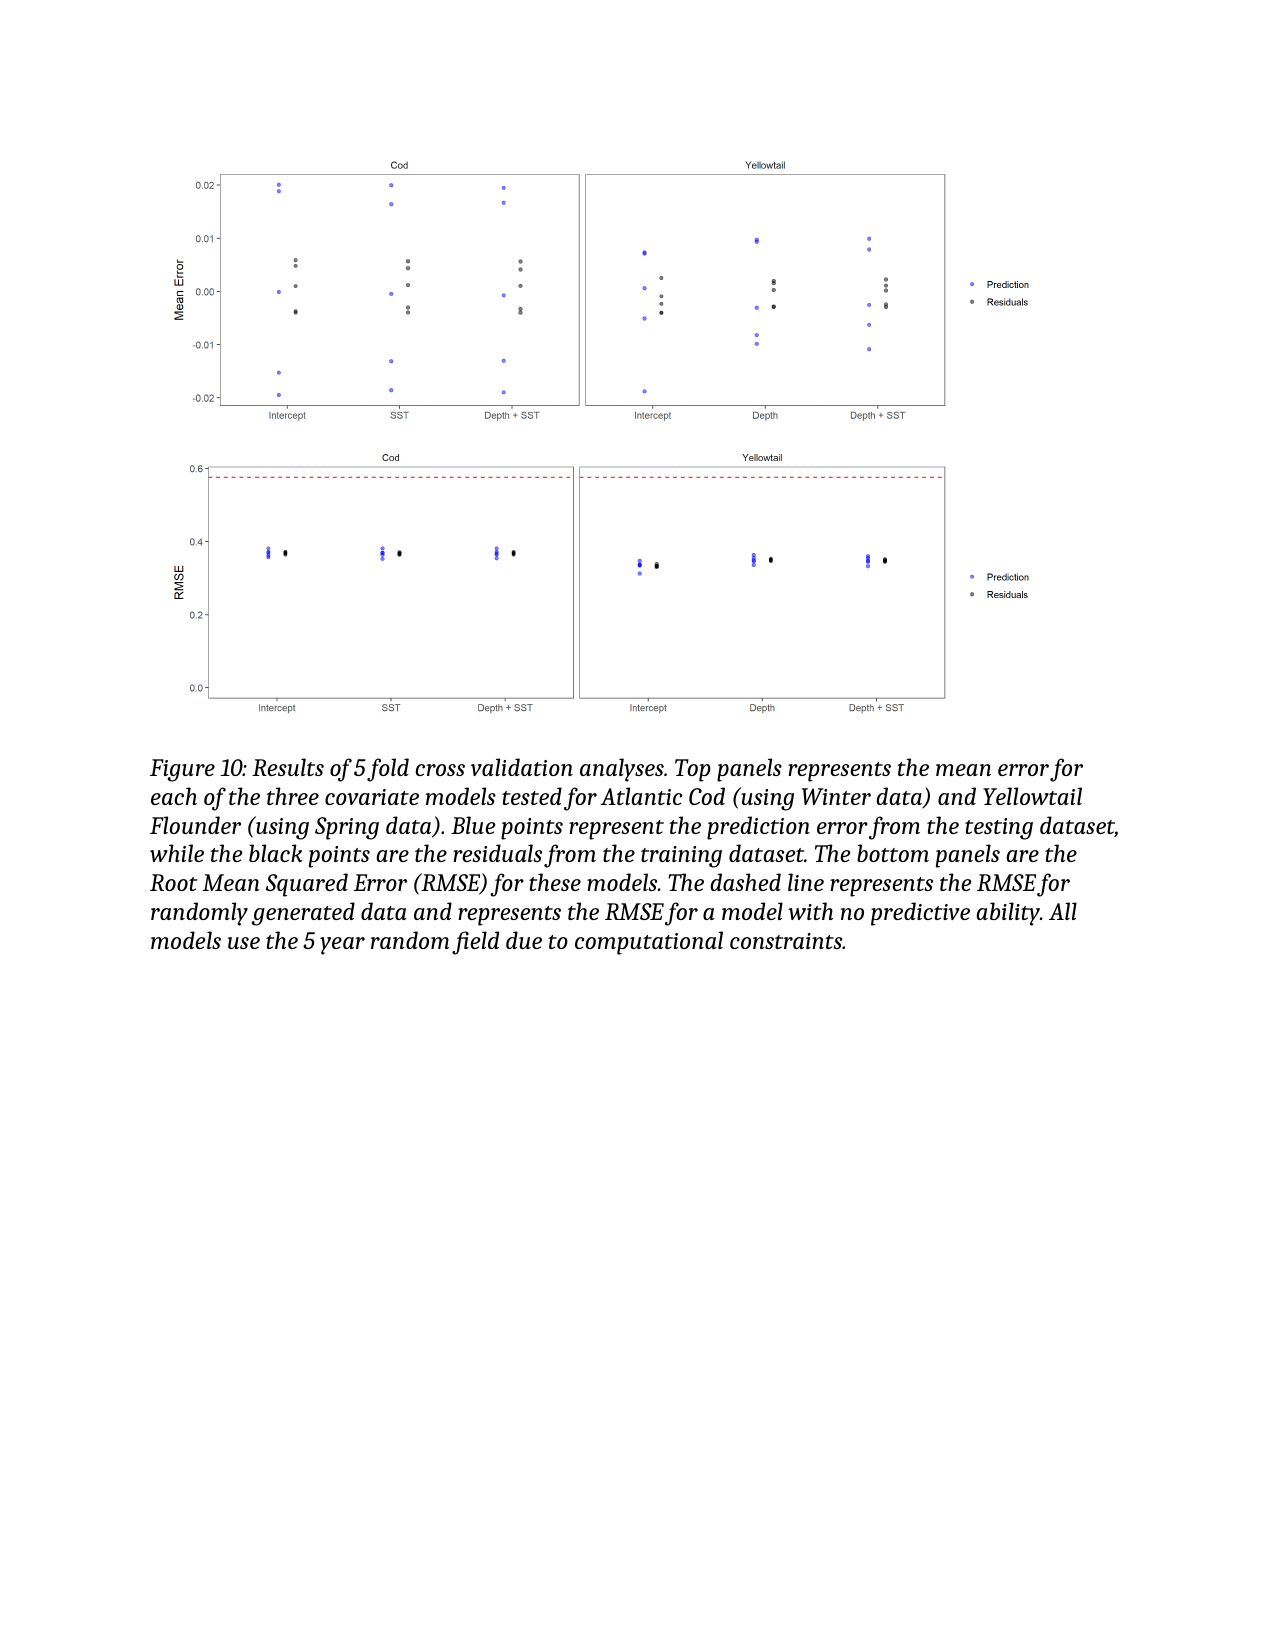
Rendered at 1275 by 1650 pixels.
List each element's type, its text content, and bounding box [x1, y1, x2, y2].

picture [168, 150, 1044, 734]
text Figure 10: Results of 5 fold cross validation analyses. Top panels represents the mean error for each of the three covariate models tested for Atlantic Cod (using Winter data) and Yellowtail Flounder (using Spring data). Blue points represent the prediction error from the testing dataset, while the black points are the residuals from the training dataset. The bottom panels are the Root Mean Squared Error (RMSE) for these models. The dashed line represents the RMSE for randomly generated data and represents the RMSE for a model with no predictive ability. All models use the 5 year random field due to computational constraints. [150, 754, 1125, 955]
